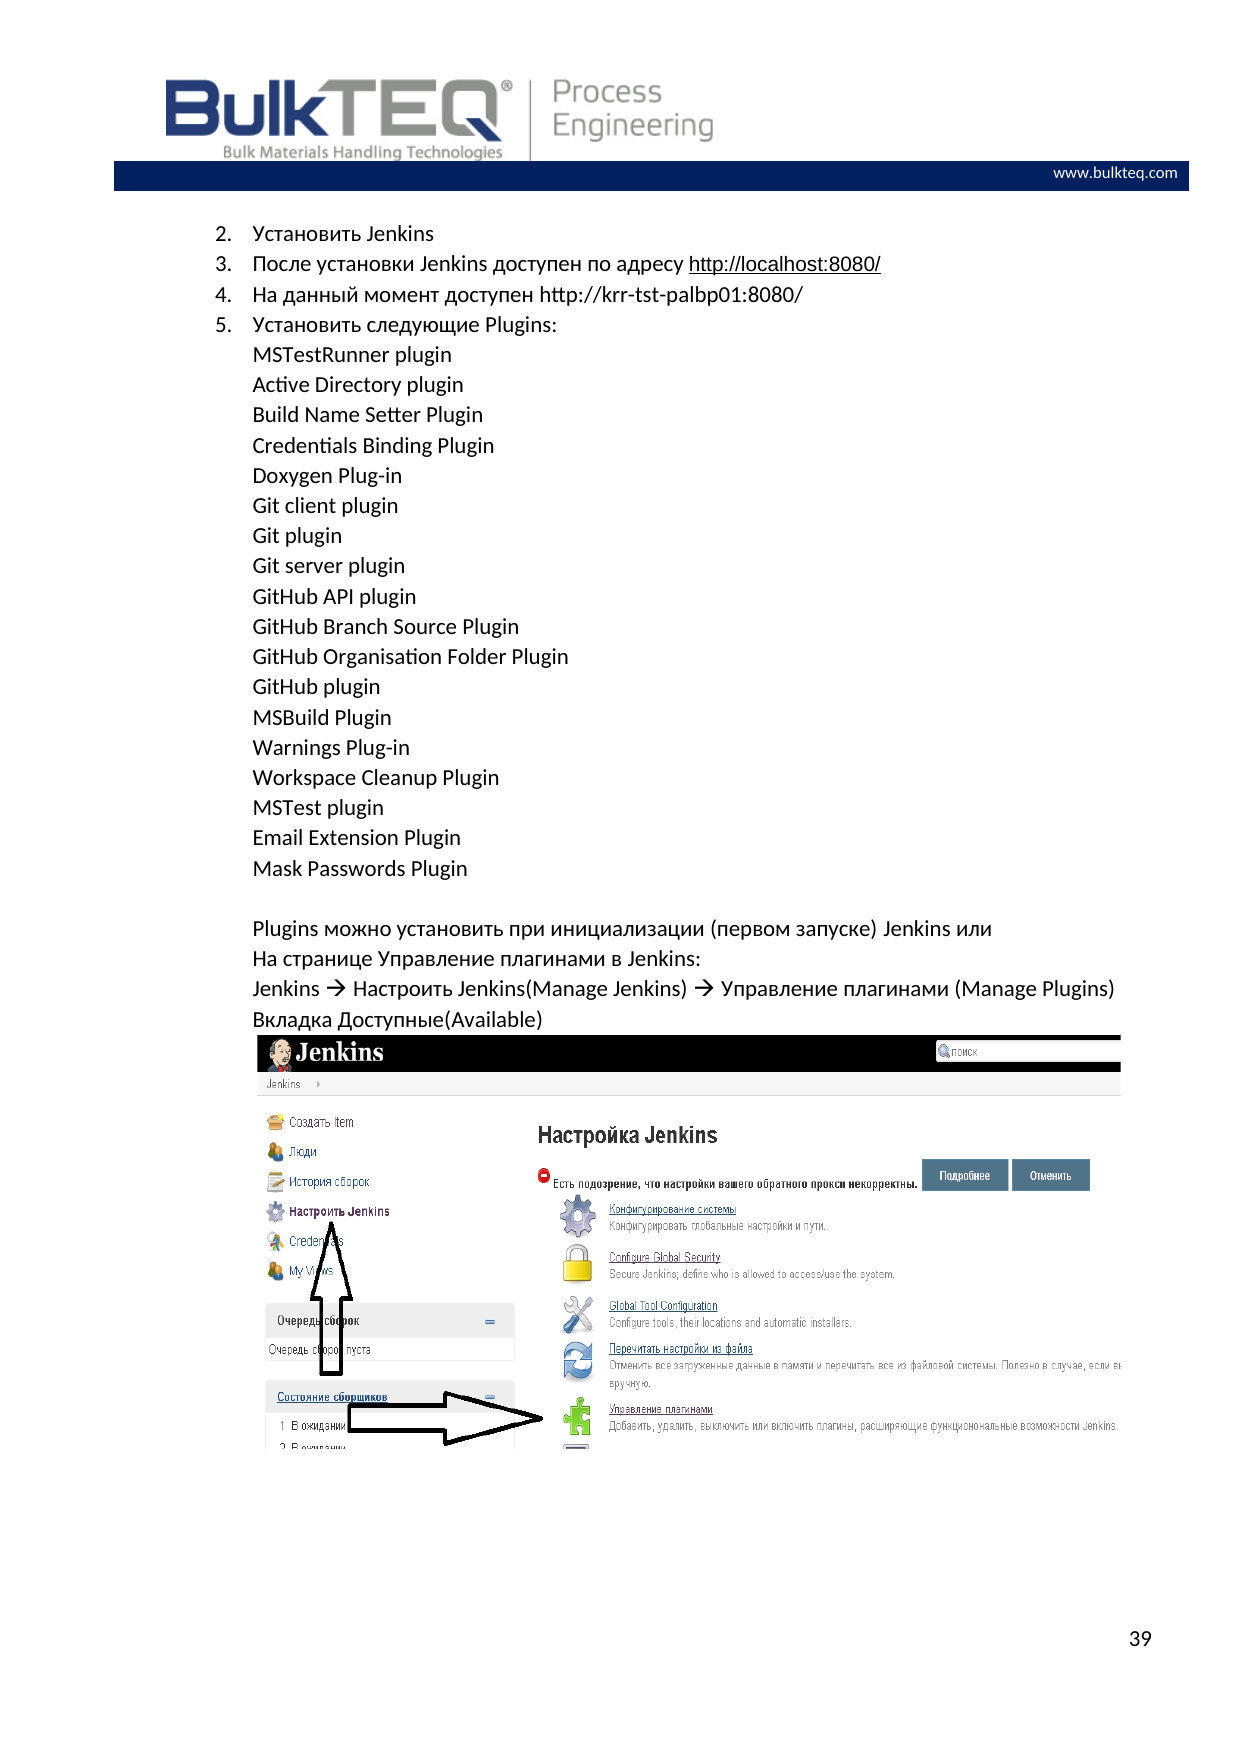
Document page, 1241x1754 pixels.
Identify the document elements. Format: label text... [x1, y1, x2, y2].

list На данный момент доступен http://krr-tst-palbp01:8080/ [215, 280, 1152, 308]
picture [166, 78, 713, 161]
list Git client plugin [252, 491, 1152, 519]
list Mask Passwords Plugin [252, 854, 1152, 882]
picture [257, 1035, 1121, 1449]
list Workspace Cleanup Plugin [252, 763, 1152, 791]
list Warnings Plug-in [252, 733, 1152, 761]
list GitHub Organisation Folder Plugin [252, 642, 1152, 670]
list MSTest plugin [252, 793, 1152, 821]
list Credentials Binding Plugin [252, 431, 1152, 459]
list Doxygen Plug-in [252, 461, 1152, 489]
list Active Directory plugin [252, 370, 1152, 398]
list Jenkins Настроить Jenkins(Manage Jenkins) Управление плагинами (Manage Plugins) [252, 974, 1152, 1002]
list Вкладка Доступные(Available) [252, 1005, 1152, 1033]
list После установки Jenkins доступен по адресу http://localhost:8080/ [215, 249, 1152, 277]
list Plugins можно установить при инициализации (первом запуске) Jenkins или [252, 914, 1152, 942]
list MSTestRunner plugin [252, 340, 1152, 368]
list На странице Управление плагинами в Jenkins: [252, 944, 1152, 972]
list GitHub Branch Source Plugin [252, 612, 1152, 640]
list Git plugin [252, 521, 1152, 549]
list Build Name Setter Plugin [252, 401, 1152, 428]
list Установить Jenkins [215, 219, 1152, 247]
list MSBuild Plugin [252, 703, 1152, 731]
list Git server plugin [252, 552, 1152, 579]
list GitHub plugin [252, 672, 1152, 700]
list Email Extension Plugin [252, 823, 1152, 851]
list Установить следующие Plugins: [215, 310, 1152, 338]
list GitHub API plugin [252, 582, 1152, 610]
